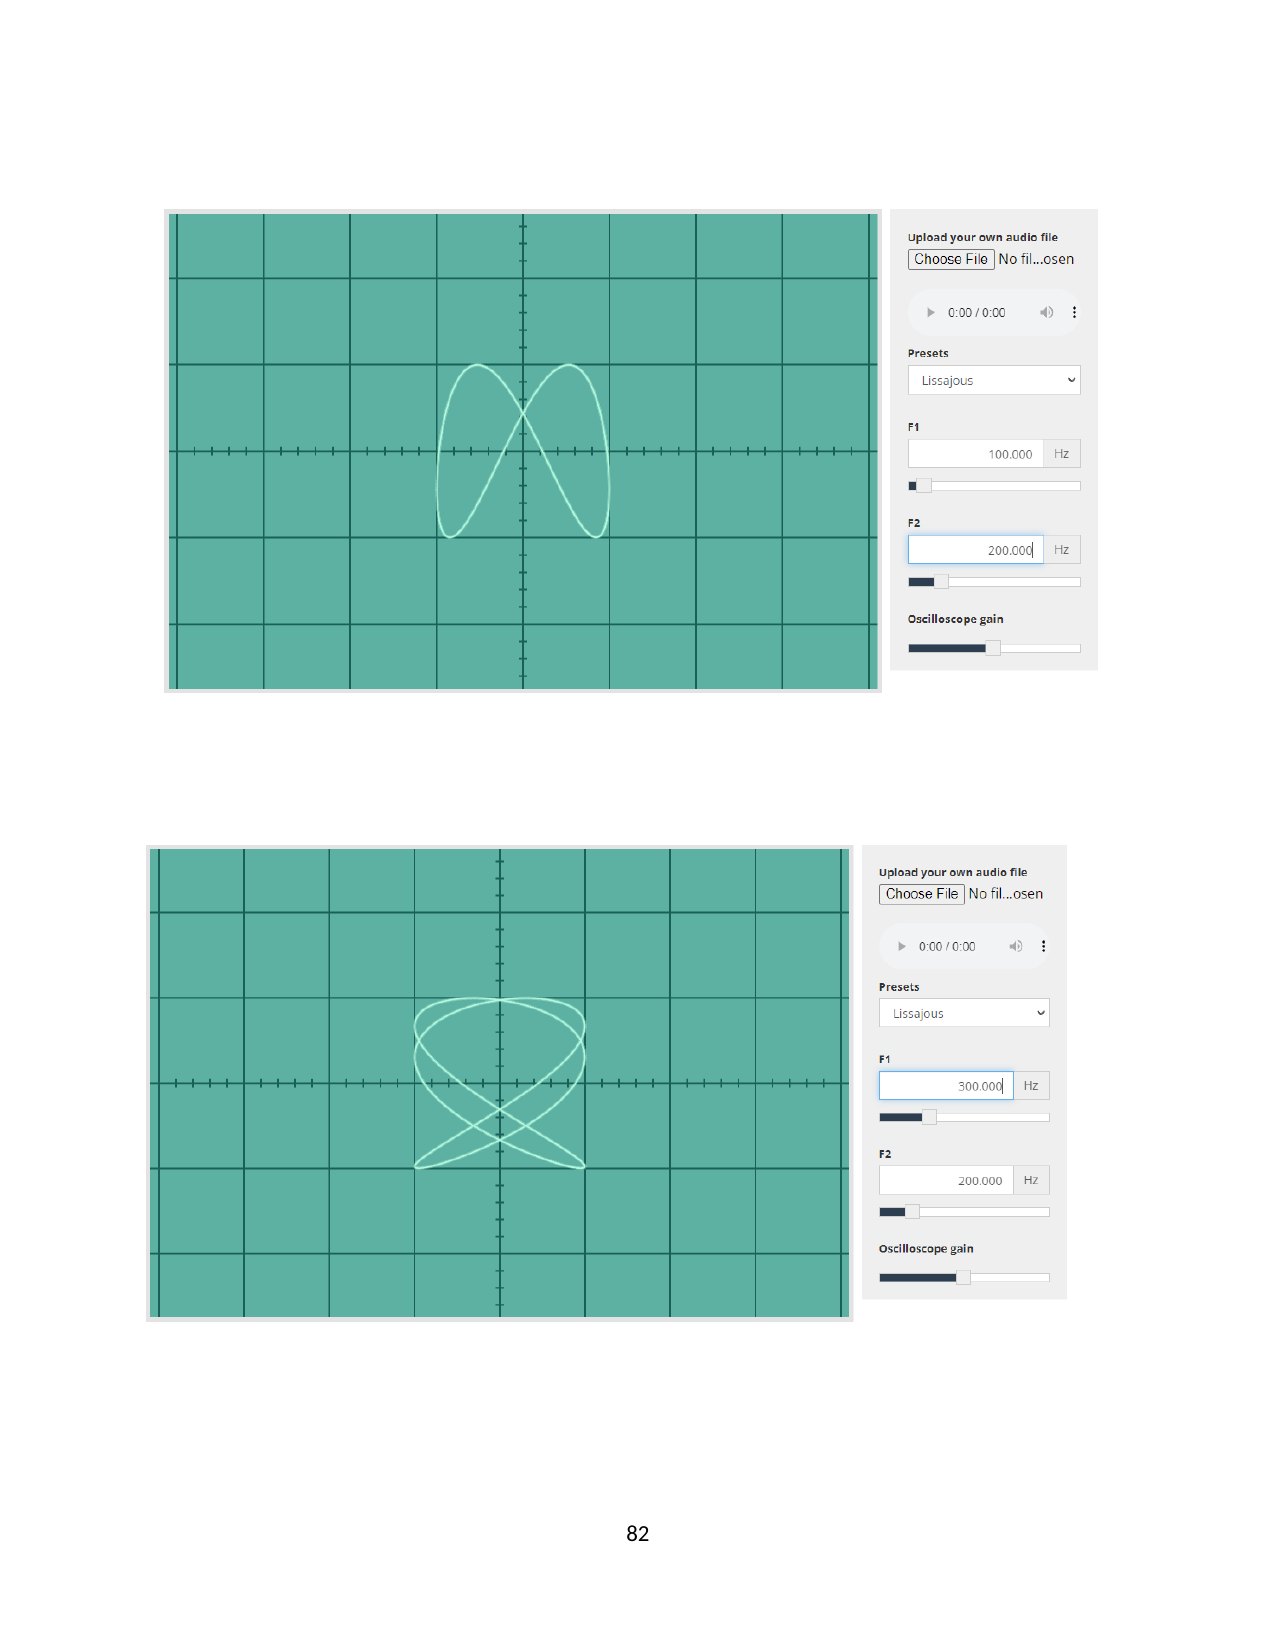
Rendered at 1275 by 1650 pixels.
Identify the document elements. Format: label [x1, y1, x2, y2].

picture [150, 196, 1125, 709]
picture [126, 829, 1102, 1363]
